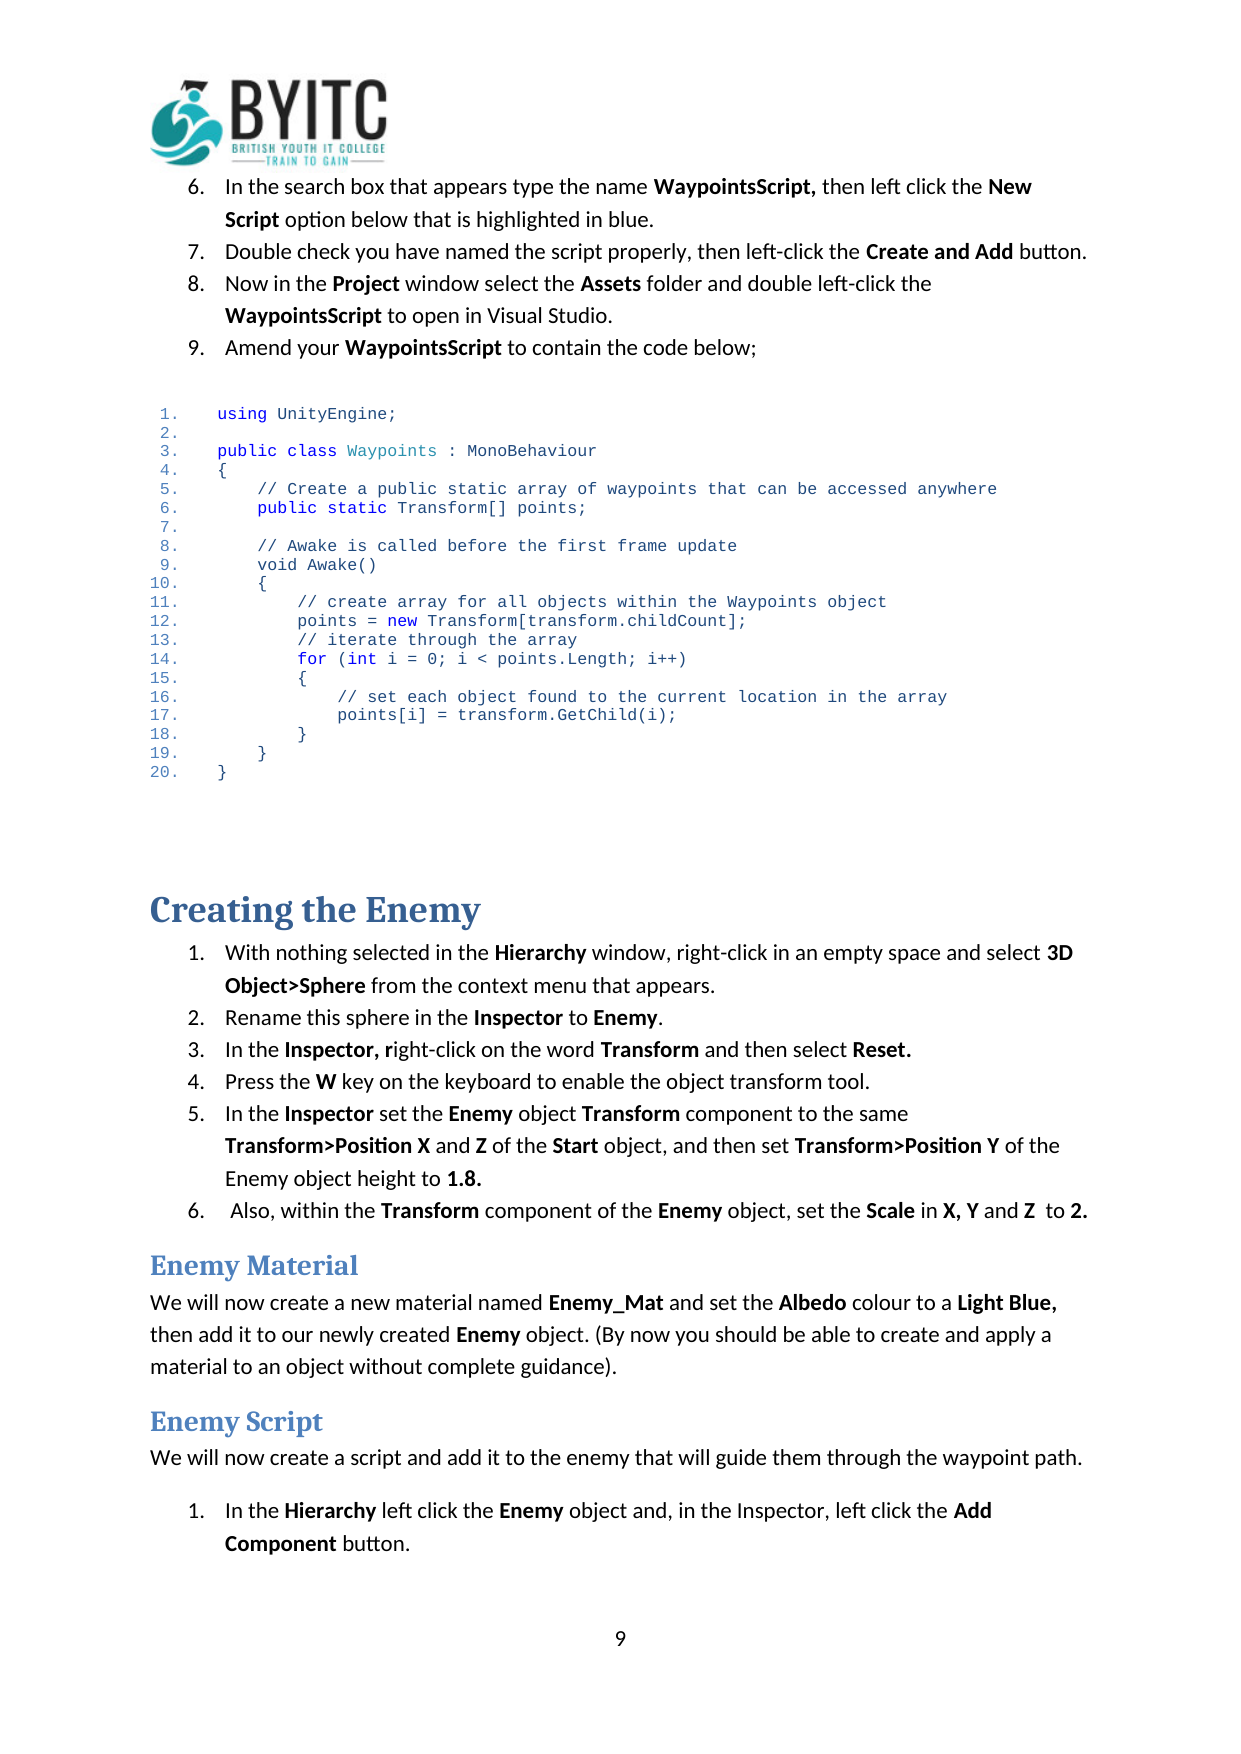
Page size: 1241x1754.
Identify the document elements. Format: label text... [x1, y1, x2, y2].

text } [179, 745, 1090, 763]
subtitle Enemy Script [150, 1405, 1090, 1438]
text // iterate through the array [179, 632, 1090, 650]
list In the Inspector set the Enemy object Transform component to the same Transform>Position X and Z of the Start object, and then set Transform>Position Y of the Enemy object height to 1.8. [187, 1099, 1090, 1192]
text We will now create a script and add it to the enemy that will guide them through the waypoint path. [150, 1443, 1090, 1472]
list In the Inspector, right-click on the word Transform and then select Reset. [187, 1035, 1090, 1063]
text for (int i = 0; i < points.Length; i++) [179, 650, 1090, 669]
subtitle Enemy Material [150, 1249, 1090, 1283]
text // Awake is called before the first frame update [179, 537, 1090, 556]
subtitle Creating the Enemy [150, 889, 1090, 932]
list Double check you have named the script properly, then left-click the Create and Add button. [187, 237, 1090, 265]
text { [179, 575, 1090, 594]
list Also, within the Transform component of the Enemy object, set the Scale in X, Y and Z to 2. [187, 1196, 1090, 1224]
text // Create a public static array of waypoints that can be accessed anywhere [179, 481, 1090, 499]
text void Awake() [179, 556, 1090, 575]
list In the Hierarchy left click the Enemy object and, in the Inspector, left click the Add Component button. [187, 1497, 1090, 1557]
list Now in the Project window select the Assets folder and double left-click the WaypointsScript to open in Visual Studio. [187, 269, 1090, 329]
picture [150, 73, 396, 173]
text points[i] = transform.GetChild(i); [179, 707, 1090, 726]
text using UnityEngine; [179, 405, 1090, 424]
list Press the W key on the keyboard to enable the object transform tool. [187, 1067, 1090, 1095]
text public class Waypoints : MonoBehaviour [179, 443, 1090, 462]
text We will now create a new material named Enemy_Mat and set the Albedo colour to a Light Blue, then add it to our newly created Enemy object. (By now you should be able to create and apply a material to an object without complete guidance). [150, 1288, 1090, 1380]
text { [179, 669, 1090, 688]
text // create array for all objects within the Waypoints object [179, 594, 1090, 613]
text public static Transform[] points; [179, 499, 1090, 518]
text } [179, 763, 1090, 782]
list Amend your WaypointsScript to contain the code below; [187, 333, 1090, 361]
text points = new Transform[transform.childCount]; [179, 613, 1090, 632]
text } [179, 726, 1090, 745]
text { [179, 462, 1090, 481]
text // set each object found to the current location in the array [179, 688, 1090, 707]
list Rename this sphere in the Inspector to Enemy. [187, 1003, 1090, 1031]
list With nothing selected in the Hierarchy window, right-click in an empty space and select 3D Object>Sphere from the context menu that appears. [187, 938, 1090, 999]
list In the search box that appears type the name WaypointsScript, then left click the New Script option below that is highlighted in blue. [187, 172, 1090, 233]
